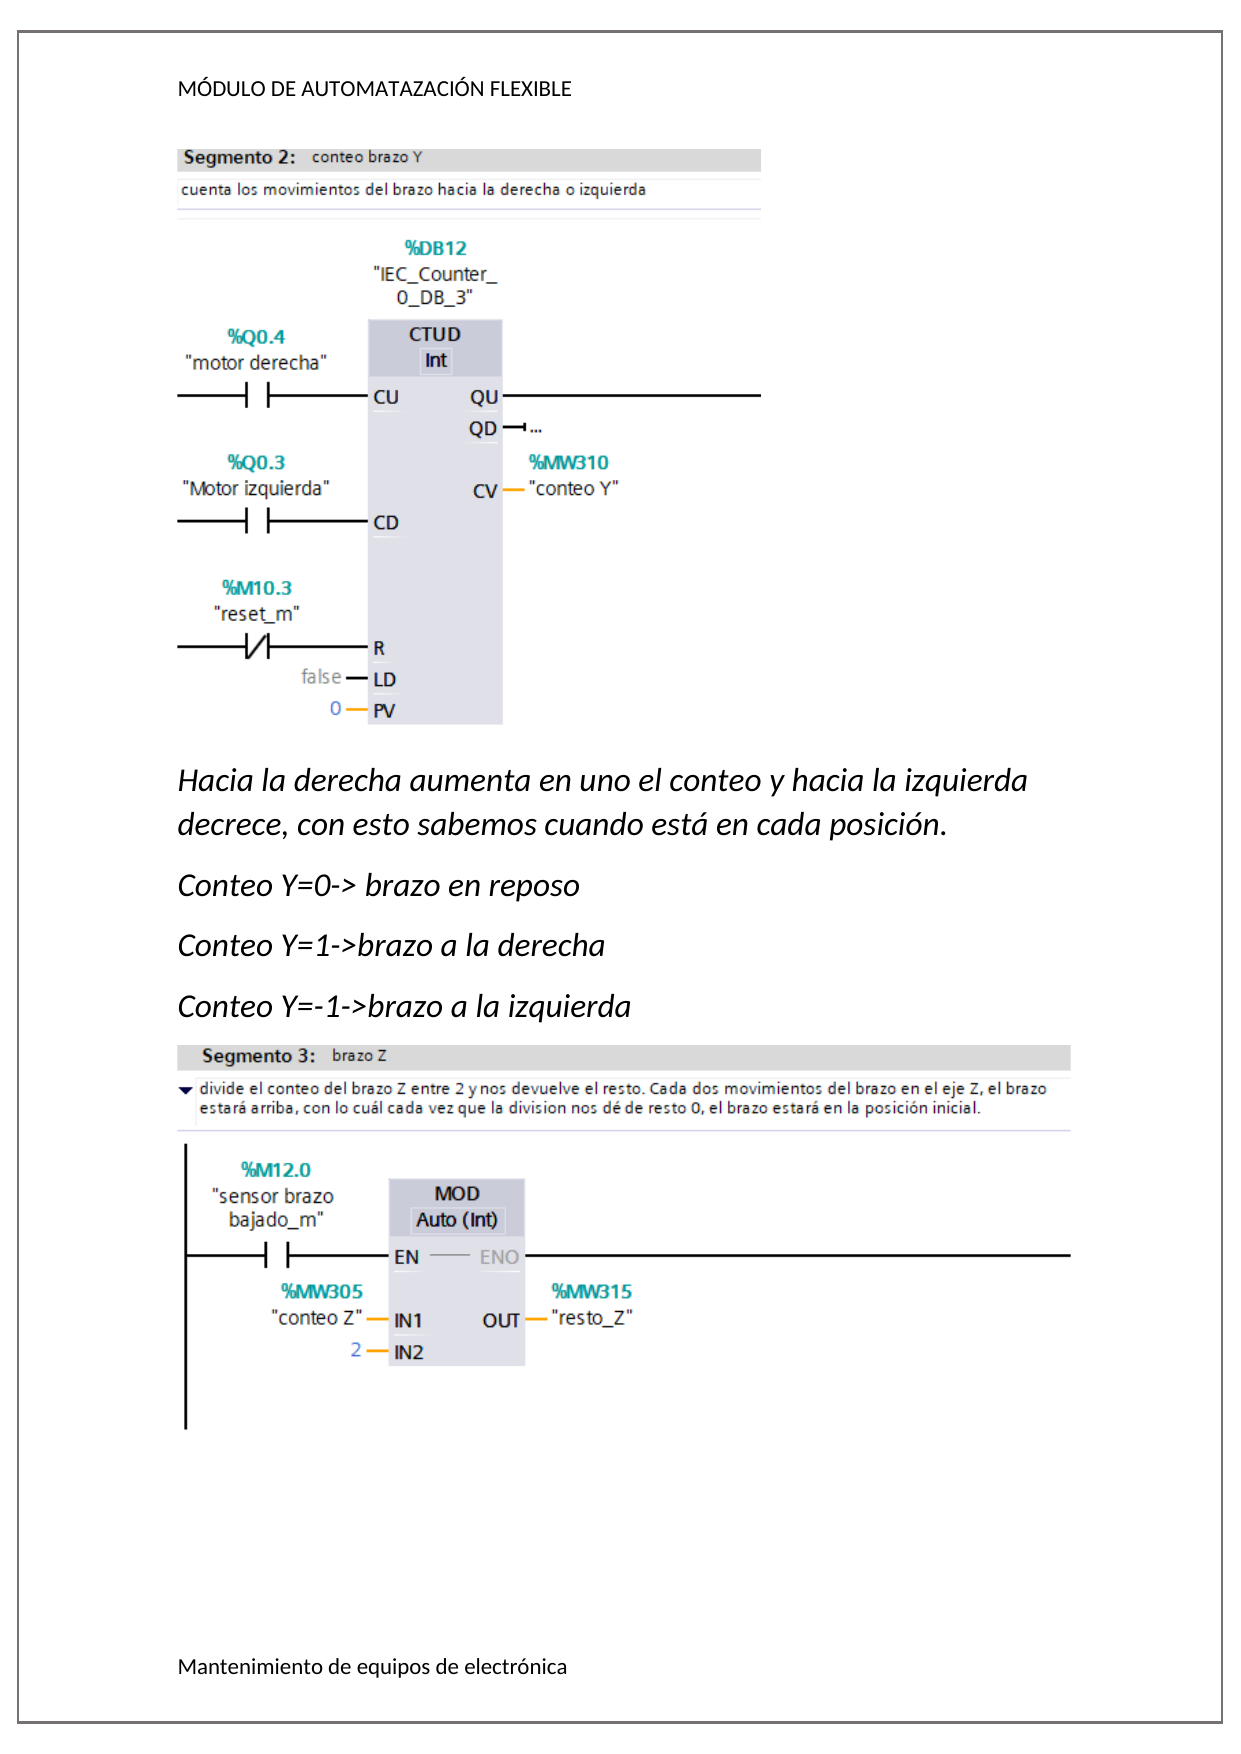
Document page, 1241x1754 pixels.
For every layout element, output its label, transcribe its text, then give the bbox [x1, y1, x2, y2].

text Conteo Y=0-> brazo en reposo [177, 864, 1063, 904]
picture [177, 149, 761, 741]
picture [177, 1045, 1071, 1439]
text Conteo Y=1->brazo a la derecha [177, 924, 1063, 965]
text Conteo Y=-1->brazo a la izquierda [177, 985, 1063, 1026]
text Hacia la derecha aumenta en uno el conteo y hacia la izquierda decrece, con esto sabemos cuando está en cada posición. [177, 759, 1063, 844]
